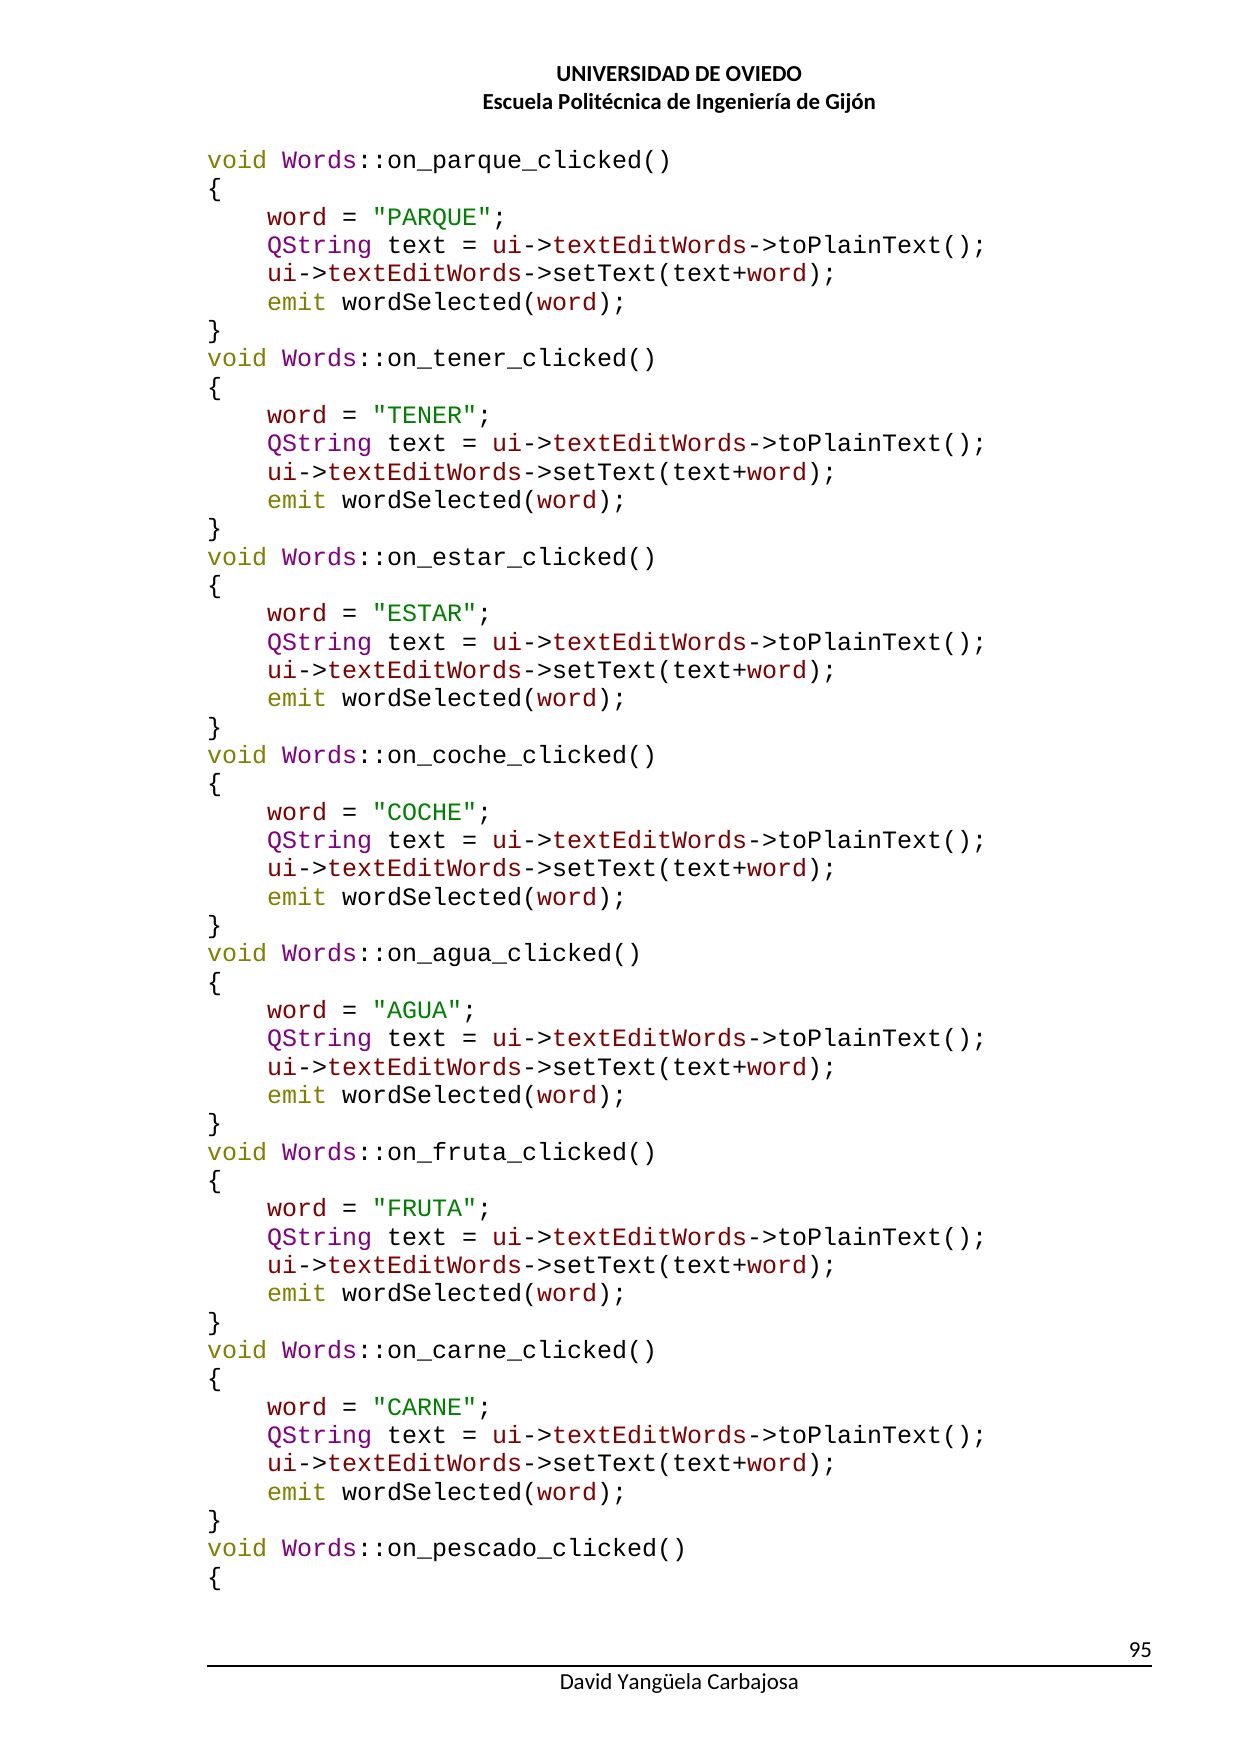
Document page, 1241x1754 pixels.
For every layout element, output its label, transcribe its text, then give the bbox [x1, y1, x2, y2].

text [207, 233, 1152, 261]
text void Words::on_pescado_clicked() [207, 1536, 1152, 1564]
text emit wordSelected(word); [207, 289, 1152, 318]
text } [207, 1508, 1152, 1536]
text void Words::on_agua_clicked() [207, 941, 1152, 969]
text emit wordSelected(word); [207, 686, 1152, 714]
text ui->textEditWords->setText(text+word); [207, 1451, 1152, 1479]
text emit wordSelected(word); [207, 488, 1152, 516]
text QString text = ui->textEditWords->toPlainText(); [207, 1026, 1152, 1054]
text { [207, 771, 1152, 799]
text QString text = ui->textEditWords->toPlainText(); [207, 629, 1152, 658]
text QString text = ui->textEditWords->toPlainText(); [207, 1224, 1152, 1253]
text { [207, 374, 1152, 403]
text ui->textEditWords->setText(text+word); [207, 658, 1152, 686]
text { [207, 176, 1152, 204]
text word = "PARQUE"; [207, 204, 1152, 233]
text ui->textEditWords->setText(text+word); [207, 1253, 1152, 1281]
text void Words::on_parque_clicked() [207, 148, 1152, 176]
text word = "TENER"; [207, 403, 1152, 431]
text { [207, 969, 1152, 998]
text void Words::on_estar_clicked() [207, 544, 1152, 573]
text } [207, 318, 1152, 346]
text ui->textEditWords->setText(text+word); [207, 856, 1152, 884]
text } [207, 1111, 1152, 1139]
text word = "AGUA"; [207, 998, 1152, 1026]
text ui->textEditWords->setText(text+word); [207, 459, 1152, 488]
text } [207, 913, 1152, 941]
text emit wordSelected(word); [207, 1479, 1152, 1508]
text emit wordSelected(word); [207, 1083, 1152, 1111]
text word = "FRUTA"; [207, 1196, 1152, 1224]
text } [207, 516, 1152, 544]
text void Words::on_fruta_clicked() [207, 1139, 1152, 1168]
text QString text = ui->textEditWords->toPlainText(); [207, 828, 1152, 856]
text } [207, 714, 1152, 743]
text word = "ESTAR"; [207, 601, 1152, 629]
text void Words::on_tener_clicked() [207, 346, 1152, 374]
text { [207, 573, 1152, 601]
text void Words::on_carne_clicked() [207, 1338, 1152, 1366]
text } [207, 1309, 1152, 1338]
text word = "CARNE"; [207, 1394, 1152, 1423]
text { [207, 1366, 1152, 1394]
text void Words::on_coche_clicked() [207, 743, 1152, 771]
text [207, 1423, 1152, 1451]
text emit wordSelected(word); [207, 884, 1152, 913]
text { [207, 1564, 1152, 1593]
text ui->textEditWords->setText(text+word); [207, 261, 1152, 289]
text word = "COCHE"; [207, 799, 1152, 828]
text emit wordSelected(word); [207, 1281, 1152, 1309]
text { [207, 1168, 1152, 1196]
text ui->textEditWords->setText(text+word); [207, 1054, 1152, 1083]
text QString text = ui->textEditWords->toPlainText(); [207, 431, 1152, 459]
